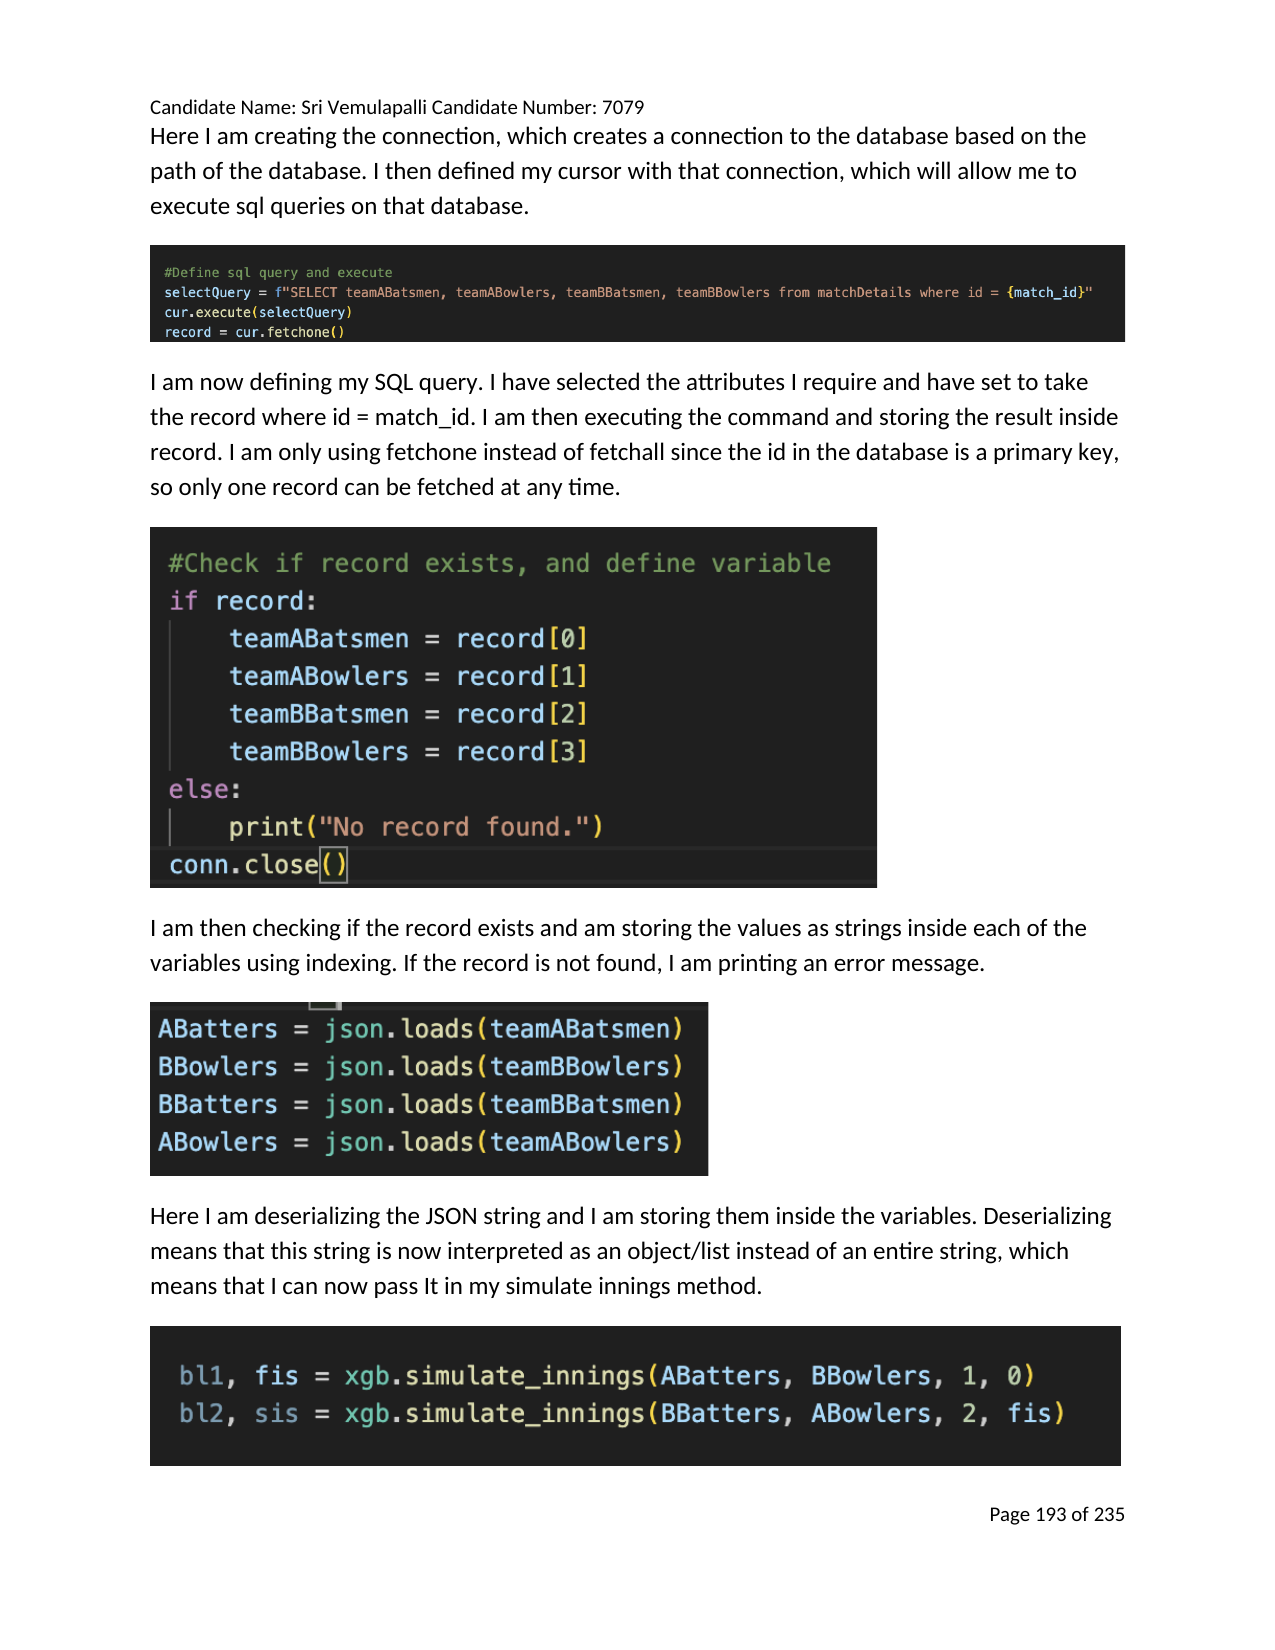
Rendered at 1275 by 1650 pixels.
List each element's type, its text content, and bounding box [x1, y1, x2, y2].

picture [150, 1326, 1121, 1466]
text Here I am deserializing the JSON string and I am storing them inside the variables. Deserializing means that this string is now interpreted as an object/list instead of an entire string, which means that I can now pass It in my simulate innings method. [150, 1200, 1125, 1301]
picture [150, 1002, 709, 1176]
text I am now defining my SQL query. I have selected the attributes I require and have set to take the record where id = match_id. I am then executing the command and storing the result inside record. I am only using fetchone instead of fetchall since the id in the database is a primary key, so only one record can be fetched at any time. [150, 366, 1125, 502]
text I am then checking if the record exists and am storing the values as strings inside each of the variables using indexing. If the record is not found, I am printing an error message. [150, 912, 1125, 977]
picture [150, 527, 878, 888]
text Here I am creating the connection, which creates a connection to the database based on the path of the database. I then defined my cursor with that connection, which will allow me to execute sql queries on that database. [150, 120, 1125, 221]
picture [150, 245, 1125, 342]
